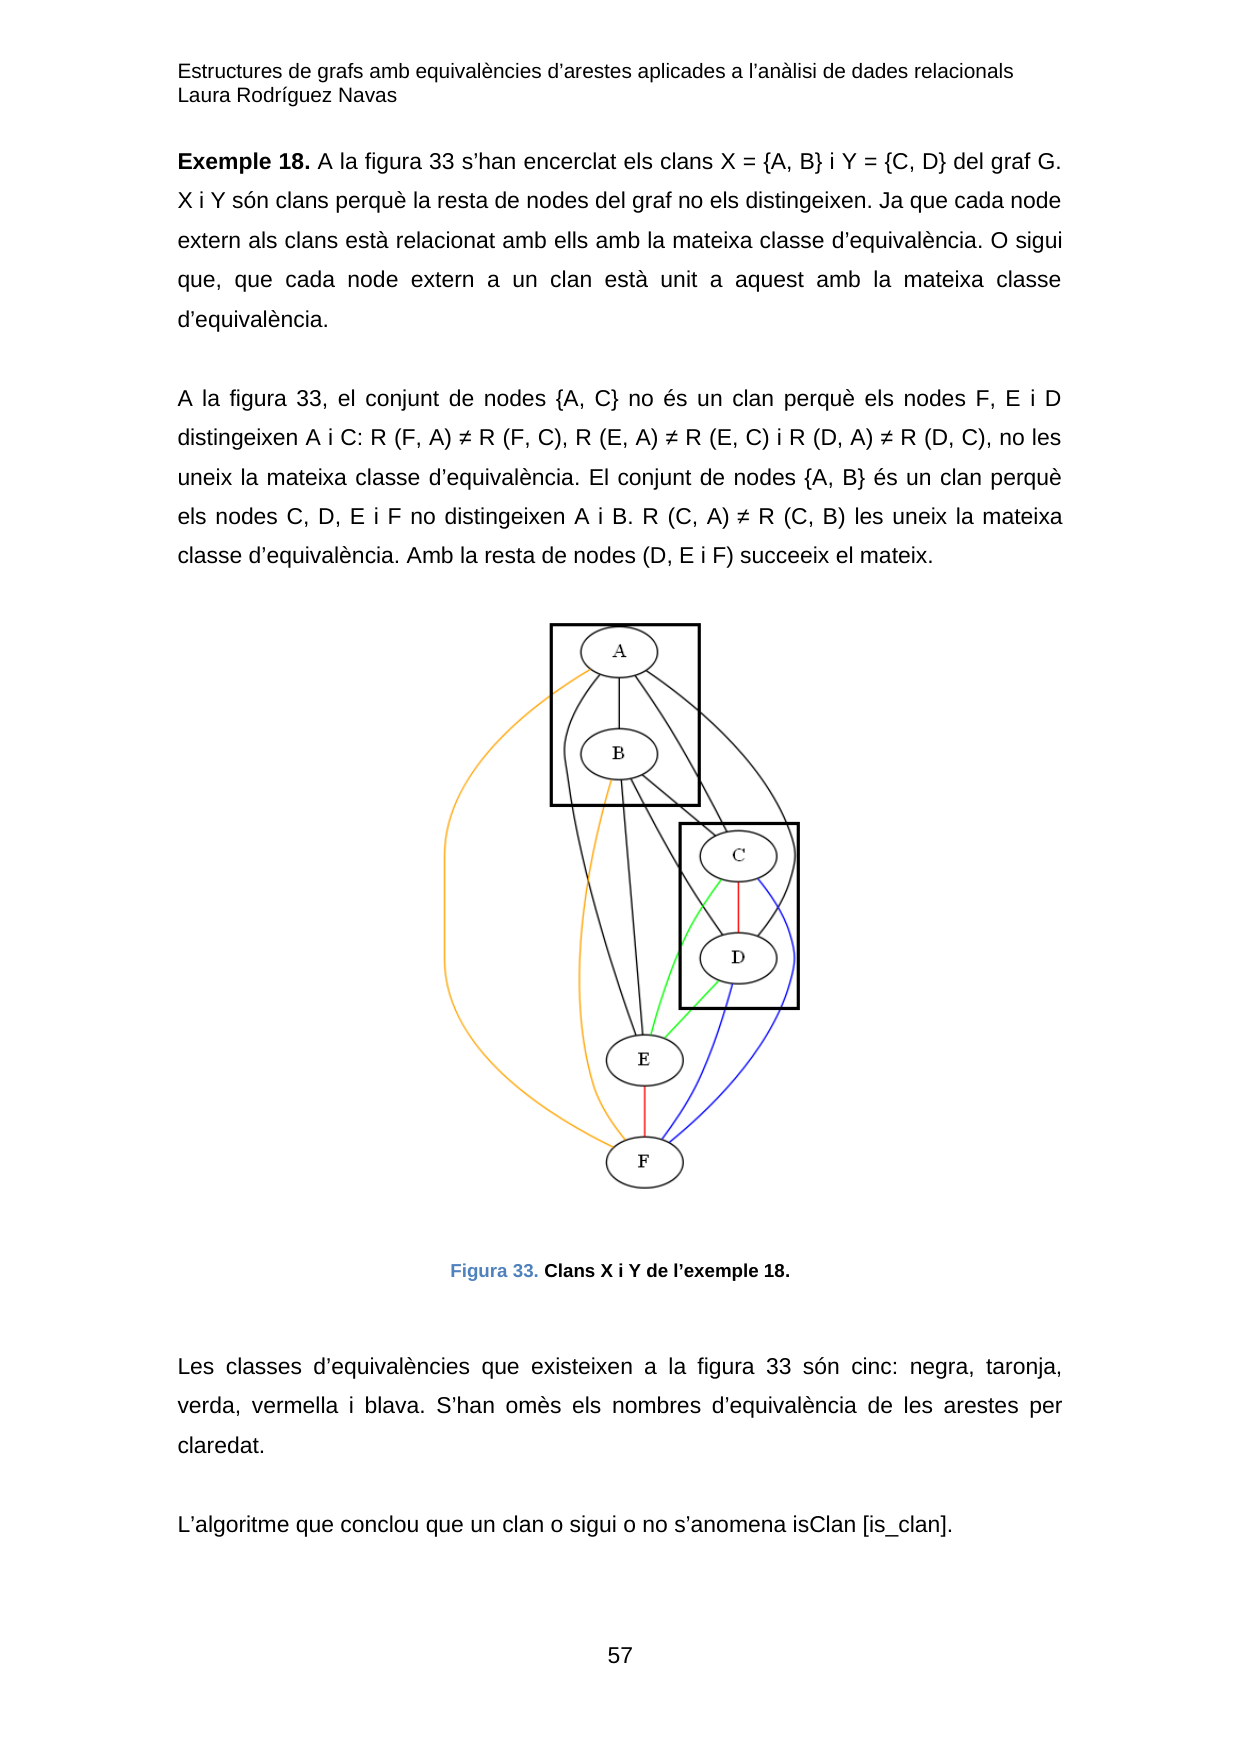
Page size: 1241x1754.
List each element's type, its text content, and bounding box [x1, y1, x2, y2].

text Les classes d’equivalències que existeixen a la figura 33 són cinc: negra, taronja, verda, vermella i blava. S’han omès els nombres d’equivalència de les arestes per claredat. [177, 1353, 1063, 1458]
picture [439, 621, 801, 1194]
text Figura 33. Clans X i Y de l’exemple 18. [177, 1260, 1063, 1282]
text L’algoritme que conclou que un clan o sigui o no s’anomena isClan [is_clan]. [177, 1511, 1063, 1537]
text A la figura 33, el conjunt de nodes {A, C} no és un clan perquè els nodes F, E i D distingeixen A i C: R (F, A) ≠ R (F, C), R (E, A) ≠ R (E, C) i R (D, A) ≠ R (D, C), no les uneix la mateixa classe d’equivalència. El conjunt de nodes {A, B} és un clan perquè els nodes C, D, E i F no distingeixen A i B. R (C, A) ≠ R (C, B) les uneix la mateixa classe d’equivalència. Amb la resta de nodes (D, E i F) succeeix el mateix. [177, 384, 1063, 569]
text Exemple 18. A la figura 33 s’han encerclat els clans X = {A, B} i Y = {C, D} del graf G. X i Y són clans perquè la resta de nodes del graf no els distingeixen. Ja que cada node extern als clans està relacionat amb ells amb la mateixa classe d’equivalència. O sigui que, que cada node extern a un clan està unit a aquest amb la mateixa classe d’equivalència. [177, 148, 1063, 332]
